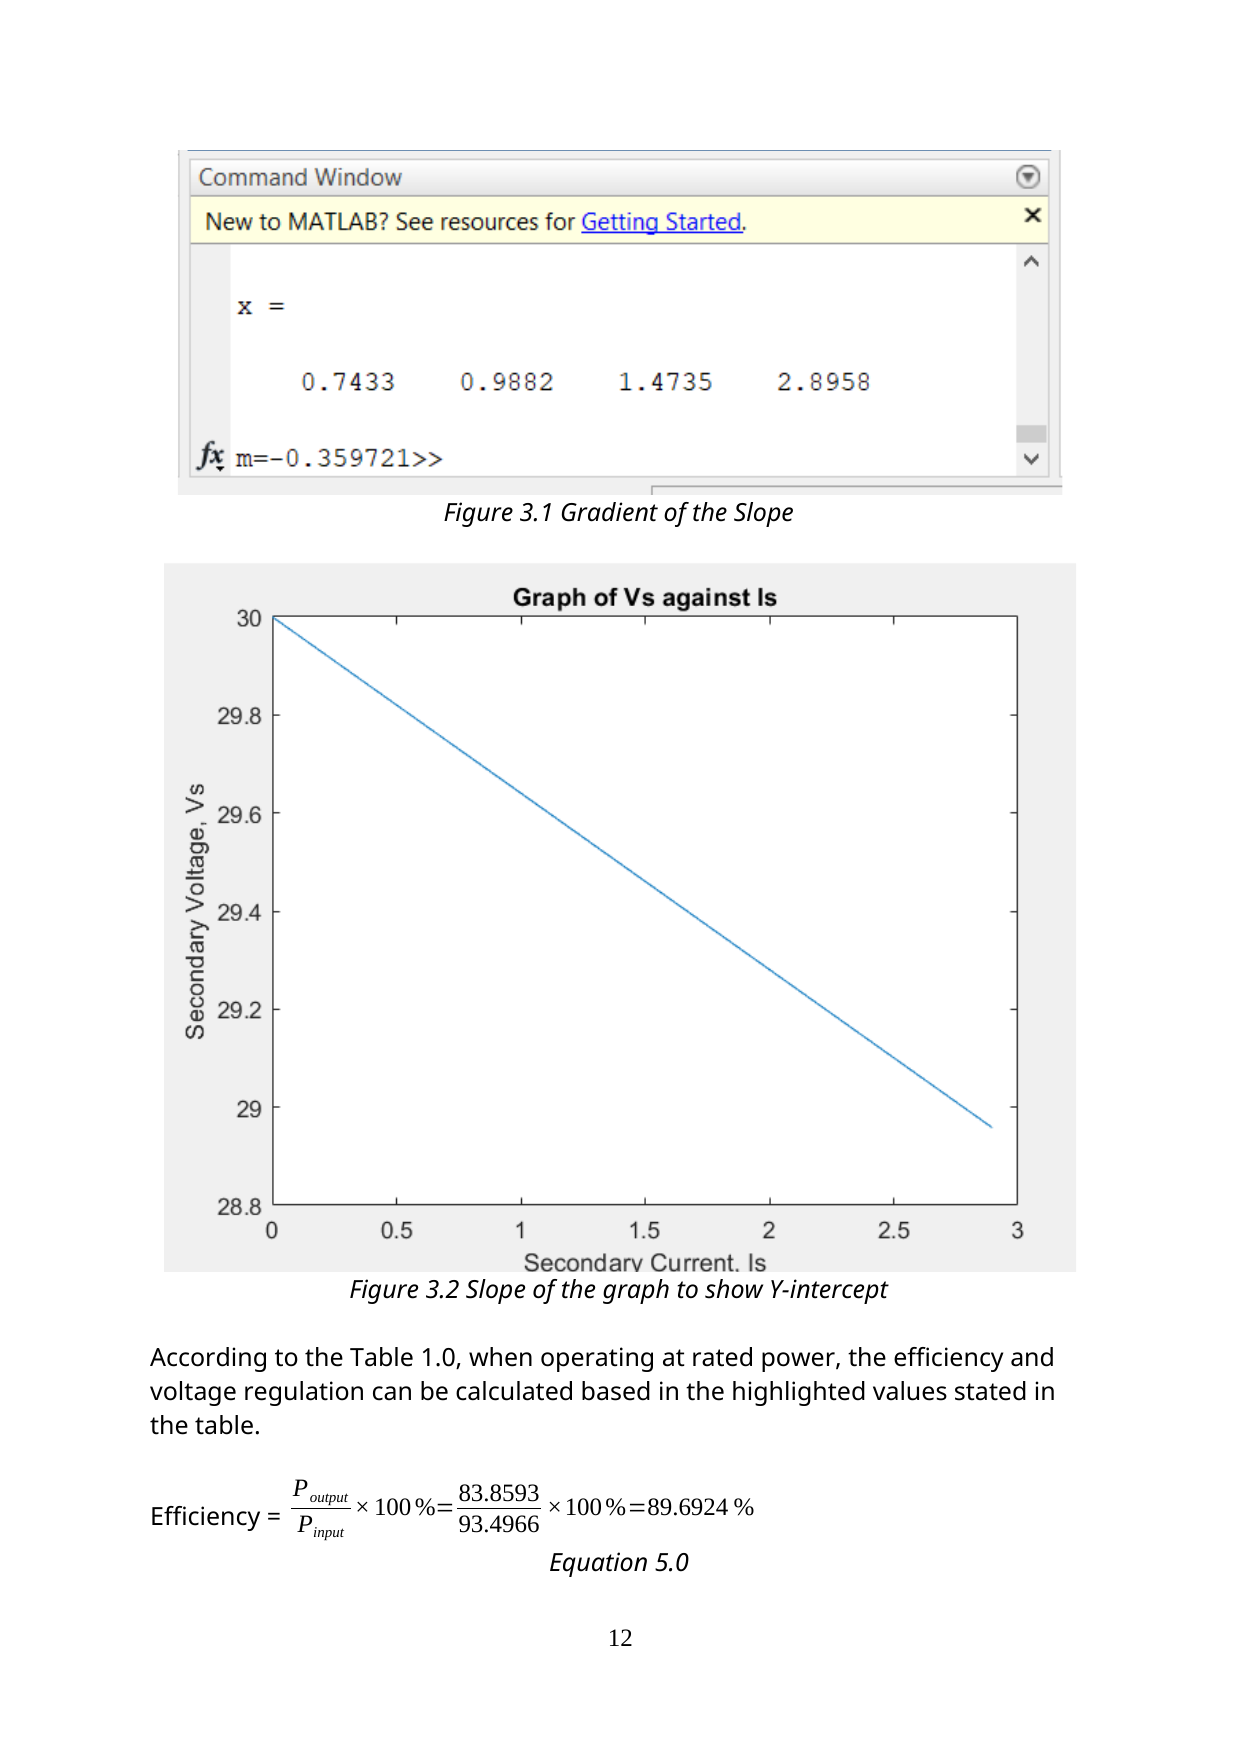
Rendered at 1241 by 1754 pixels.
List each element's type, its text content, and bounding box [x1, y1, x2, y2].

picture [177, 150, 1063, 495]
picture [164, 562, 1077, 1272]
text Figure 3.1 Gradient of the Slope [150, 494, 1090, 528]
text According to the Table 1.0, when operating at rated power, the efficiency and voltage regulation can be calculated based in the highlighted values stated in the table. [150, 1340, 1090, 1442]
text Efficiency = [150, 1476, 1090, 1544]
text Figure 3.2 Slope of the graph to show Y-intercept [150, 1272, 1090, 1306]
text Equation 5.0 [150, 1544, 1090, 1578]
